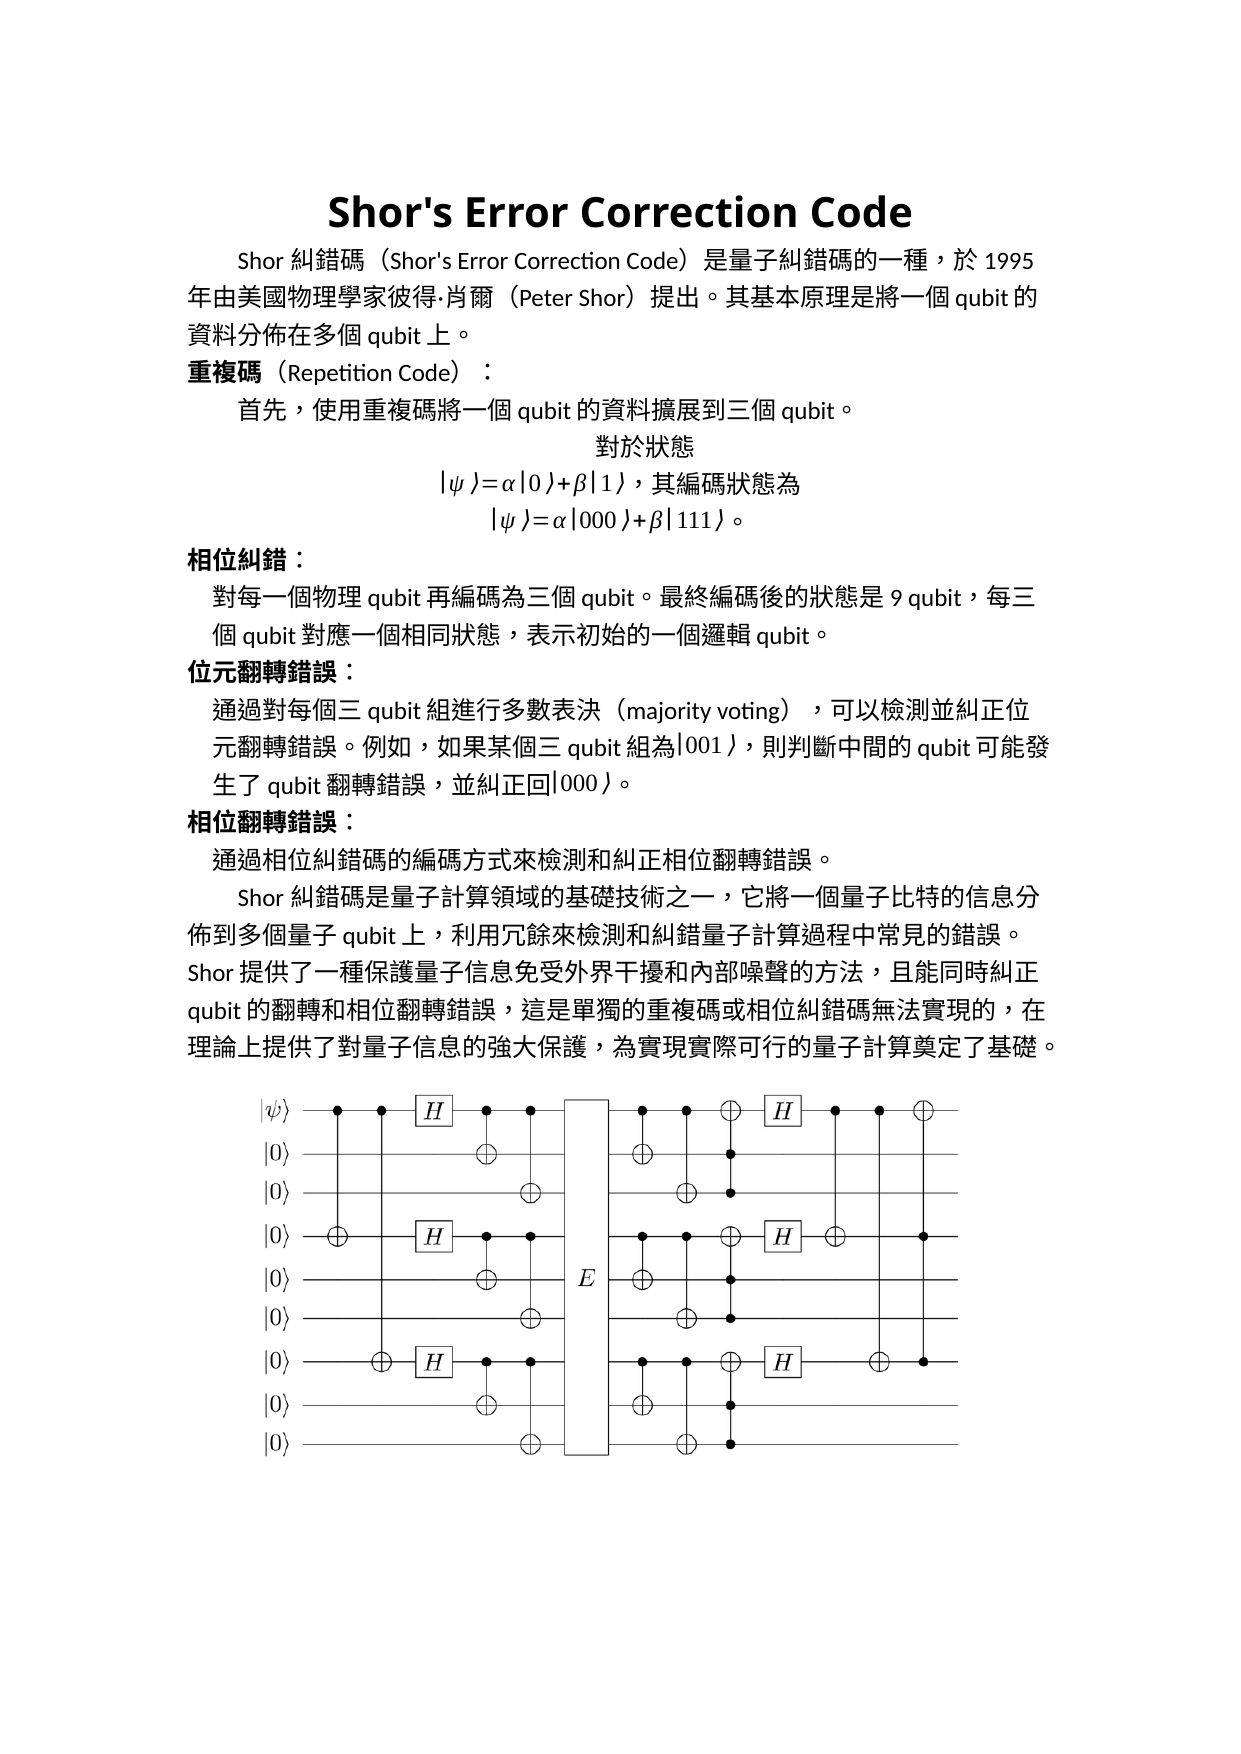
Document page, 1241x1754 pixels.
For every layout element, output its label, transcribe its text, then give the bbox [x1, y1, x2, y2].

text 位元翻轉錯誤： [187, 652, 1053, 689]
picture [261, 1086, 967, 1464]
text Shor's Error Correction Code [187, 164, 1053, 239]
text 對於狀態 ，其編碼狀態為 。 [187, 427, 1053, 539]
text 首先，使用重複碼將一個qubit的資料擴展到三個qubit。 [187, 389, 1053, 427]
text Shor 糾錯碼（Shor's Error Correction Code）是量子糾錯碼的一種，於1995年由美國物理學家彼得·肖爾（Peter Shor）提出。其基本原理是將一個qubit的資料分佈在多個qubit上。 [187, 239, 1053, 352]
text Shor 糾錯碼是量子計算領域的基礎技術之一，它將一個量子比特的信息分佈到多個量子qubit上，利用冗餘來檢測和糾錯量子計算過程中常見的錯誤。Shor提供了一種保護量子信息免受外界干擾和內部噪聲的方法，且能同時糾正qubit的翻轉和相位翻轉錯誤，這是單獨的重複碼或相位糾錯碼無法實現的，在理論上提供了對量子信息的強大保護，為實現實際可行的量子計算奠定了基礎。 [187, 877, 1053, 1064]
text 對每一個物理qubit再編碼為三個qubit。最終編碼後的狀態是9 qubit，每三個qubit對應一個相同狀態，表示初始的一個邏輯qubit。 [212, 577, 1053, 652]
text 相位糾錯： [187, 539, 1053, 577]
text 通過相位糾錯碼的編碼方式來檢測和糾正相位翻轉錯誤。 [212, 839, 1053, 877]
text 通過對每個三qubit組進行多數表決（majority voting），可以檢測並糾正位元翻轉錯誤。例如，如果某個三qubit組為，則判斷中間的qubit可能發生了qubit翻轉錯誤，並糾正回。 [212, 689, 1053, 802]
text 相位翻轉錯誤： [187, 802, 1053, 839]
text 重複碼（Repetition Code）： [187, 352, 1053, 389]
